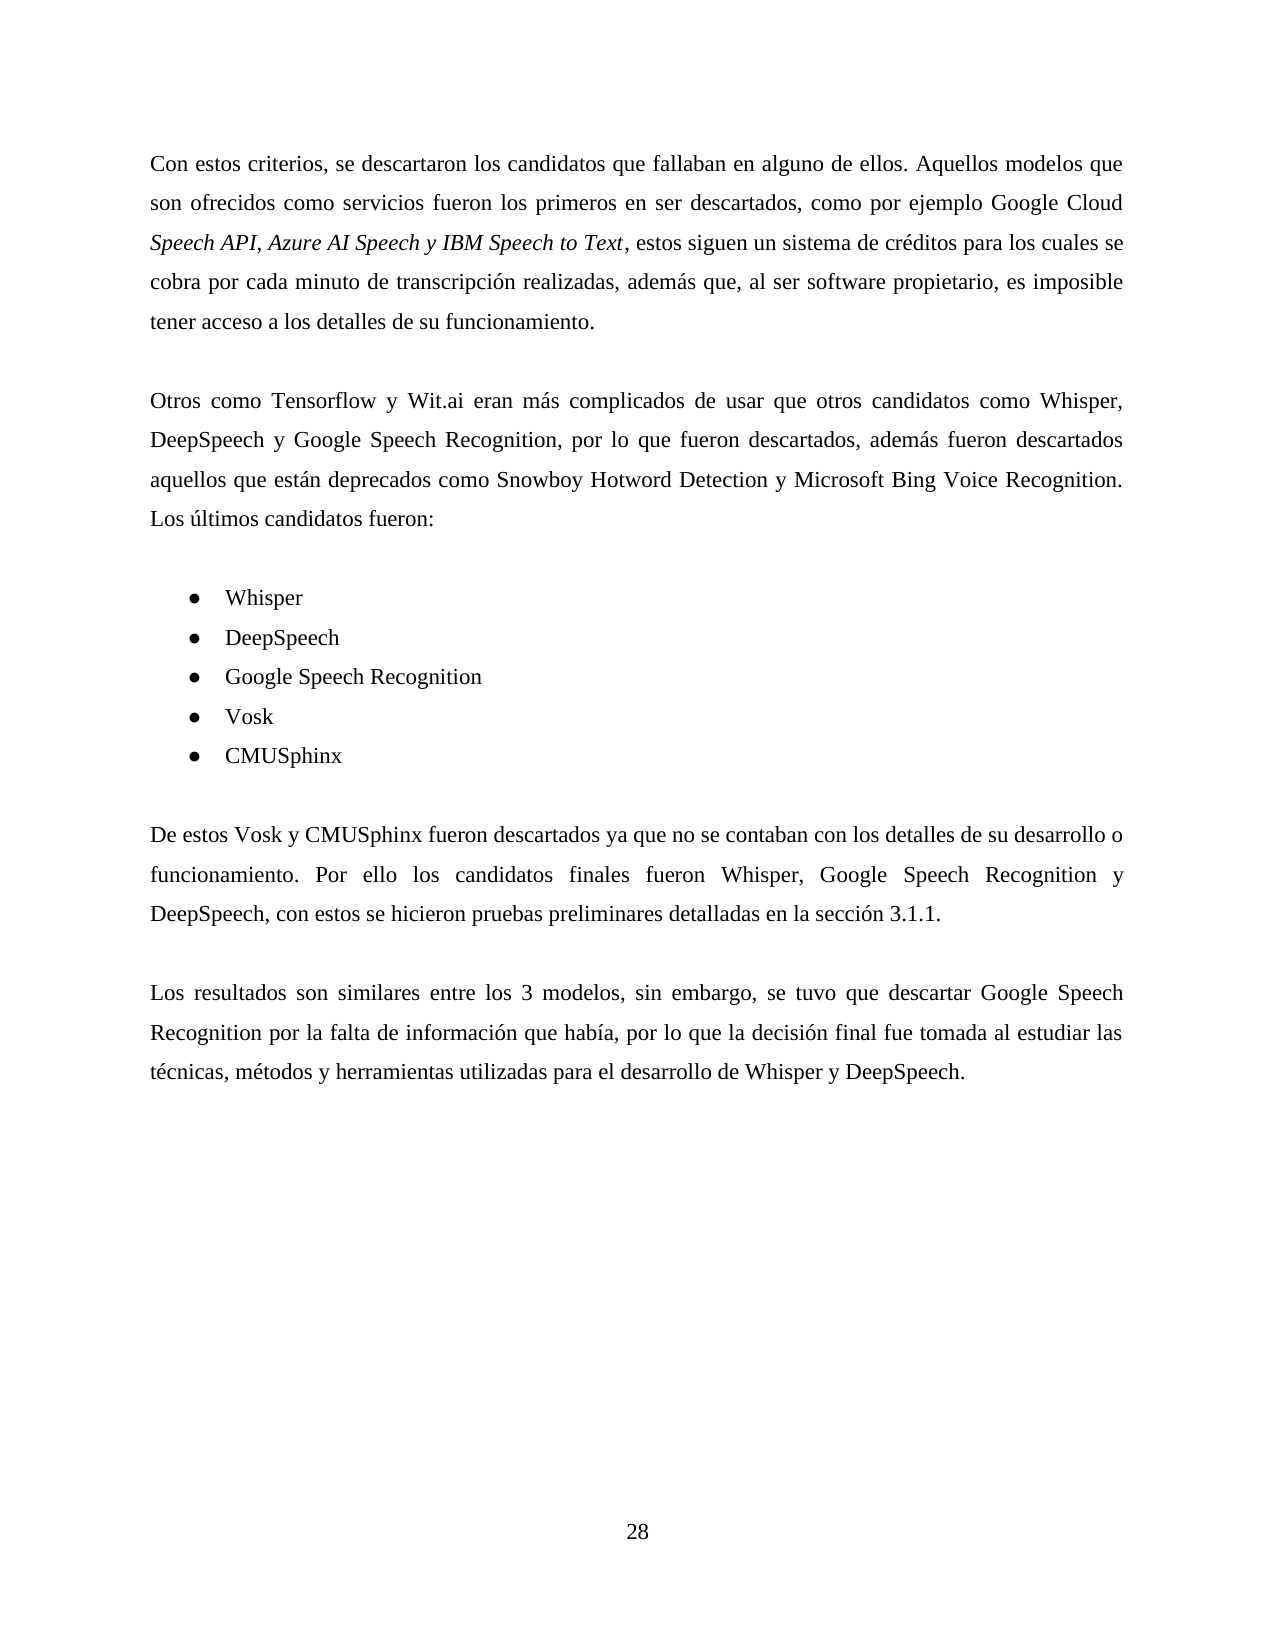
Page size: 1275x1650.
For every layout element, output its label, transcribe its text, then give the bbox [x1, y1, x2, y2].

list DeepSpeech [187, 624, 1125, 650]
list Vosk [187, 703, 1125, 729]
list Google Speech Recognition [187, 663, 1125, 689]
list Whisper [187, 584, 1125, 611]
text Con estos criterios, se descartaron los candidatos que fallaban en alguno de ellos. Aquellos modelos que son ofrecidos como servicios fueron los primeros en ser descartados, como por ejemplo Google Cloud Speech API, Azure AI Speech y IBM Speech to Text, estos siguen un sistema de créditos para los cuales se cobra por cada minuto de transcripción realizadas, además que, al ser software propietario, es imposible tener acceso a los detalles de su funcionamiento. [150, 150, 1125, 334]
text De estos Vosk y CMUSphinx fueron descartados ya que no se contaban con los detalles de su desarrollo o funcionamiento. Por ello los candidatos finales fueron Whisper, Google Speech Recognition y DeepSpeech, con estos se hicieron pruebas preliminares detalladas en la sección 3.1.1. [150, 821, 1125, 926]
list CMUSphinx [187, 742, 1125, 768]
text Los resultados son similares entre los 3 modelos, sin embargo, se tuvo que descartar Google Speech Recognition por la falta de información que había, por lo que la decisión final fue tomada al estudiar las técnicas, métodos y herramientas utilizadas para el desarrollo de Whisper y DeepSpeech. [150, 979, 1125, 1084]
text Otros como Tensorflow y Wit.ai eran más complicados de usar que otros candidatos como Whisper, DeepSpeech y Google Speech Recognition, por lo que fueron descartados, además fueron descartados aquellos que están deprecados como Snowboy Hotword Detection y Microsoft Bing Voice Recognition. Los últimos candidatos fueron: [150, 387, 1125, 532]
